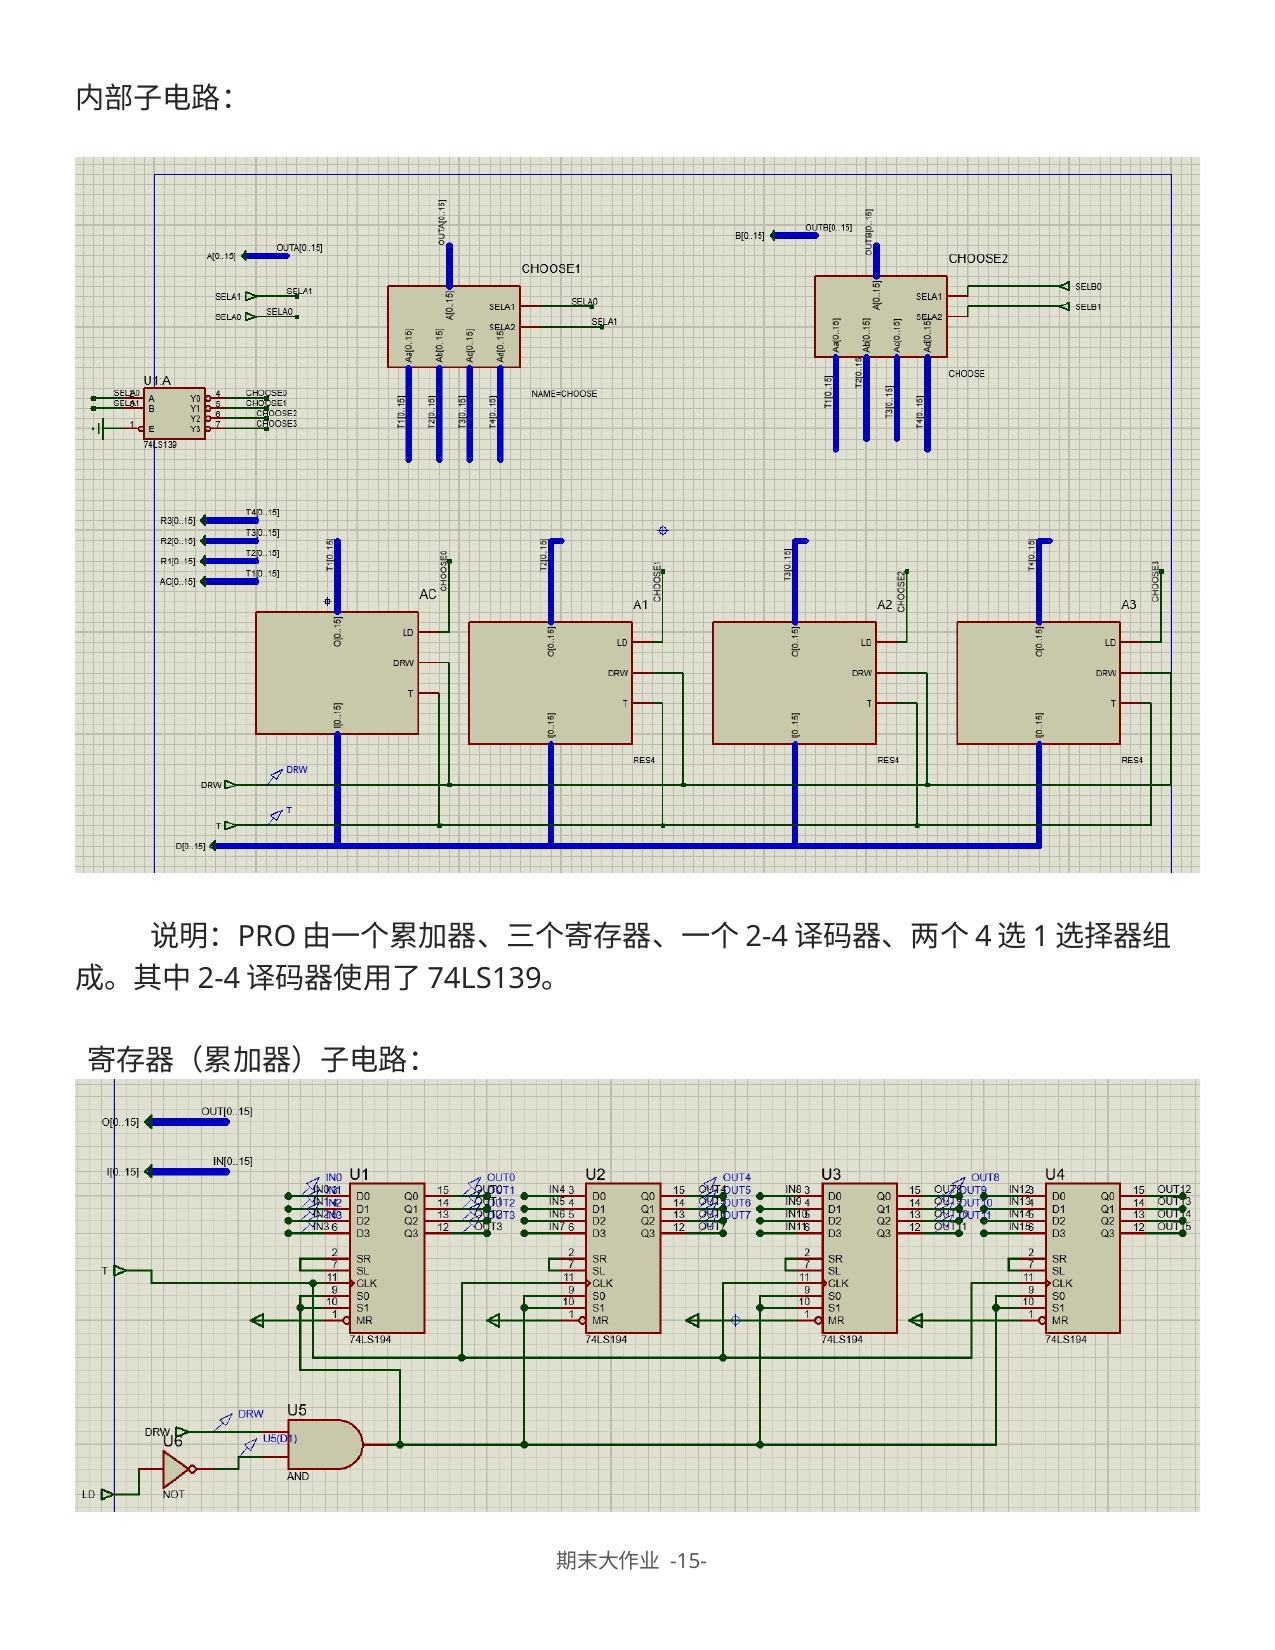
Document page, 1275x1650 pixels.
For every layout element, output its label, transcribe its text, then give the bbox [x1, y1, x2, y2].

text 内部子电路： [75, 75, 1200, 117]
text 说明：PRO由一个累加器、三个寄存器、一个2-4译码器、两个4选1选择器组成。其中2-4译码器使用了74LS139。 [75, 912, 1200, 997]
picture [75, 157, 1200, 873]
text 寄存器（累加器）子电路： [87, 1037, 1200, 1079]
picture [75, 1079, 1200, 1512]
